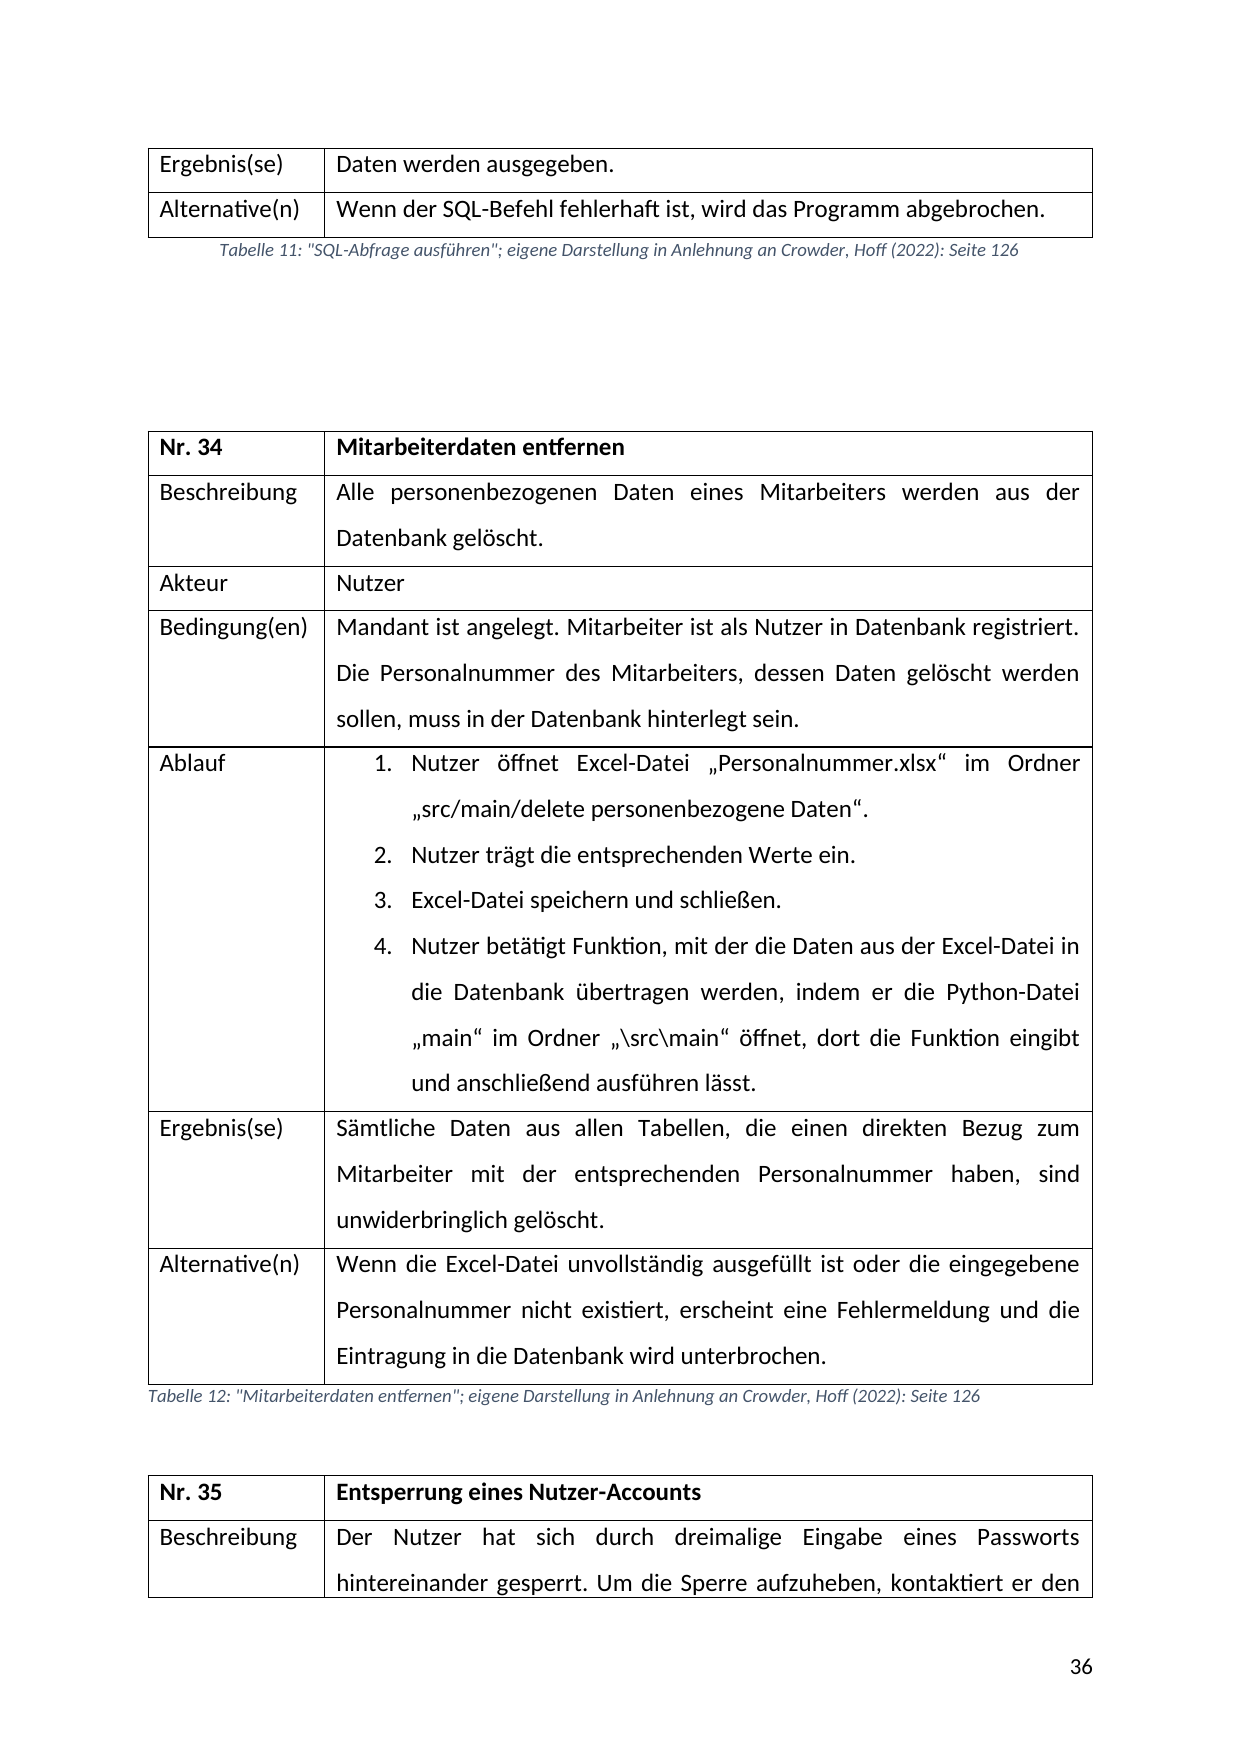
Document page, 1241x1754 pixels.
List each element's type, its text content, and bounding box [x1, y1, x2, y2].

text Tabelle 12: "Mitarbeiterdaten entfernen"; eigene Darstellung in Anlehnung an Crowder, Hoff (2022): Seite 126 [148, 1385, 1093, 1407]
text Tabelle 11: "SQL-Abfrage ausführen"; eigene Darstellung in Anlehnung an Crowder, Hoff (2022): Seite 126 [148, 238, 1093, 261]
table_header Entsperrung eines Nutzer-Accounts [325, 1476, 1092, 1520]
table_cell Akteur [149, 567, 324, 610]
table_cell Beschreibung [149, 1521, 324, 1597]
table_cell Ergebnis(se) [149, 149, 324, 192]
table_cell Alle personenbezogenen Daten eines Mitarbeiters werden aus der Datenbank gelöscht. [325, 476, 1092, 566]
table_cell Mandant ist angelegt. Mitarbeiter ist als Nutzer in Datenbank registriert. Die Personalnummer des Mitarbeiters, dessen Daten gelöscht werden sollen, muss in der Datenbank hinterlegt sein. [325, 611, 1092, 746]
table_cell Sämtliche Daten aus allen Tabellen, die einen direkten Bezug zum Mitarbeiter mit der entsprechenden Personalnummer haben, sind unwiderbringlich gelöscht. [325, 1112, 1092, 1247]
table_cell Beschreibung [149, 476, 324, 566]
table_cell Nutzer [325, 567, 1092, 610]
table_cell Wenn die Excel-Datei unvollständig ausgefüllt ist oder die eingegebene Personalnummer nicht existiert, erscheint eine Fehlermeldung und die Eintragung in die Datenbank wird unterbrochen. [325, 1249, 1092, 1383]
table_cell Bedingung(en) [149, 611, 324, 746]
table_cell Alternative(n) [149, 1249, 324, 1383]
table_cell Alternative(n) [149, 193, 324, 237]
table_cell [325, 1521, 1092, 1597]
table_cell Ergebnis(se) [149, 1112, 324, 1247]
table_cell Ablauf [149, 748, 324, 1111]
table_header Mitarbeiterdaten entfernen [325, 432, 1092, 475]
table_cell Nutzer öffnet Excel-Datei „Personalnummer.xlsx“ im Ordner „src/main/delete personenbezogene Daten“. Nutzer trägt die entsprechenden Werte ein. Excel-Datei speichern und schließen. Nutzer betätigt Funktion, mit der die Daten aus der Excel-Datei in die Datenbank übertragen werden, indem er die Python-Datei „main“ im Ordner „\src\main“ öffnet, dort die Funktion eingibt und anschließend ausführen lässt. [325, 748, 1092, 1111]
table_cell Wenn der SQL-Befehl fehlerhaft ist, wird das Programm abgebrochen. [325, 193, 1092, 237]
table_header Nr. 34 [149, 432, 324, 475]
table_cell Daten werden ausgegeben. [325, 149, 1092, 192]
table_header Nr. 35 [149, 1476, 324, 1520]
